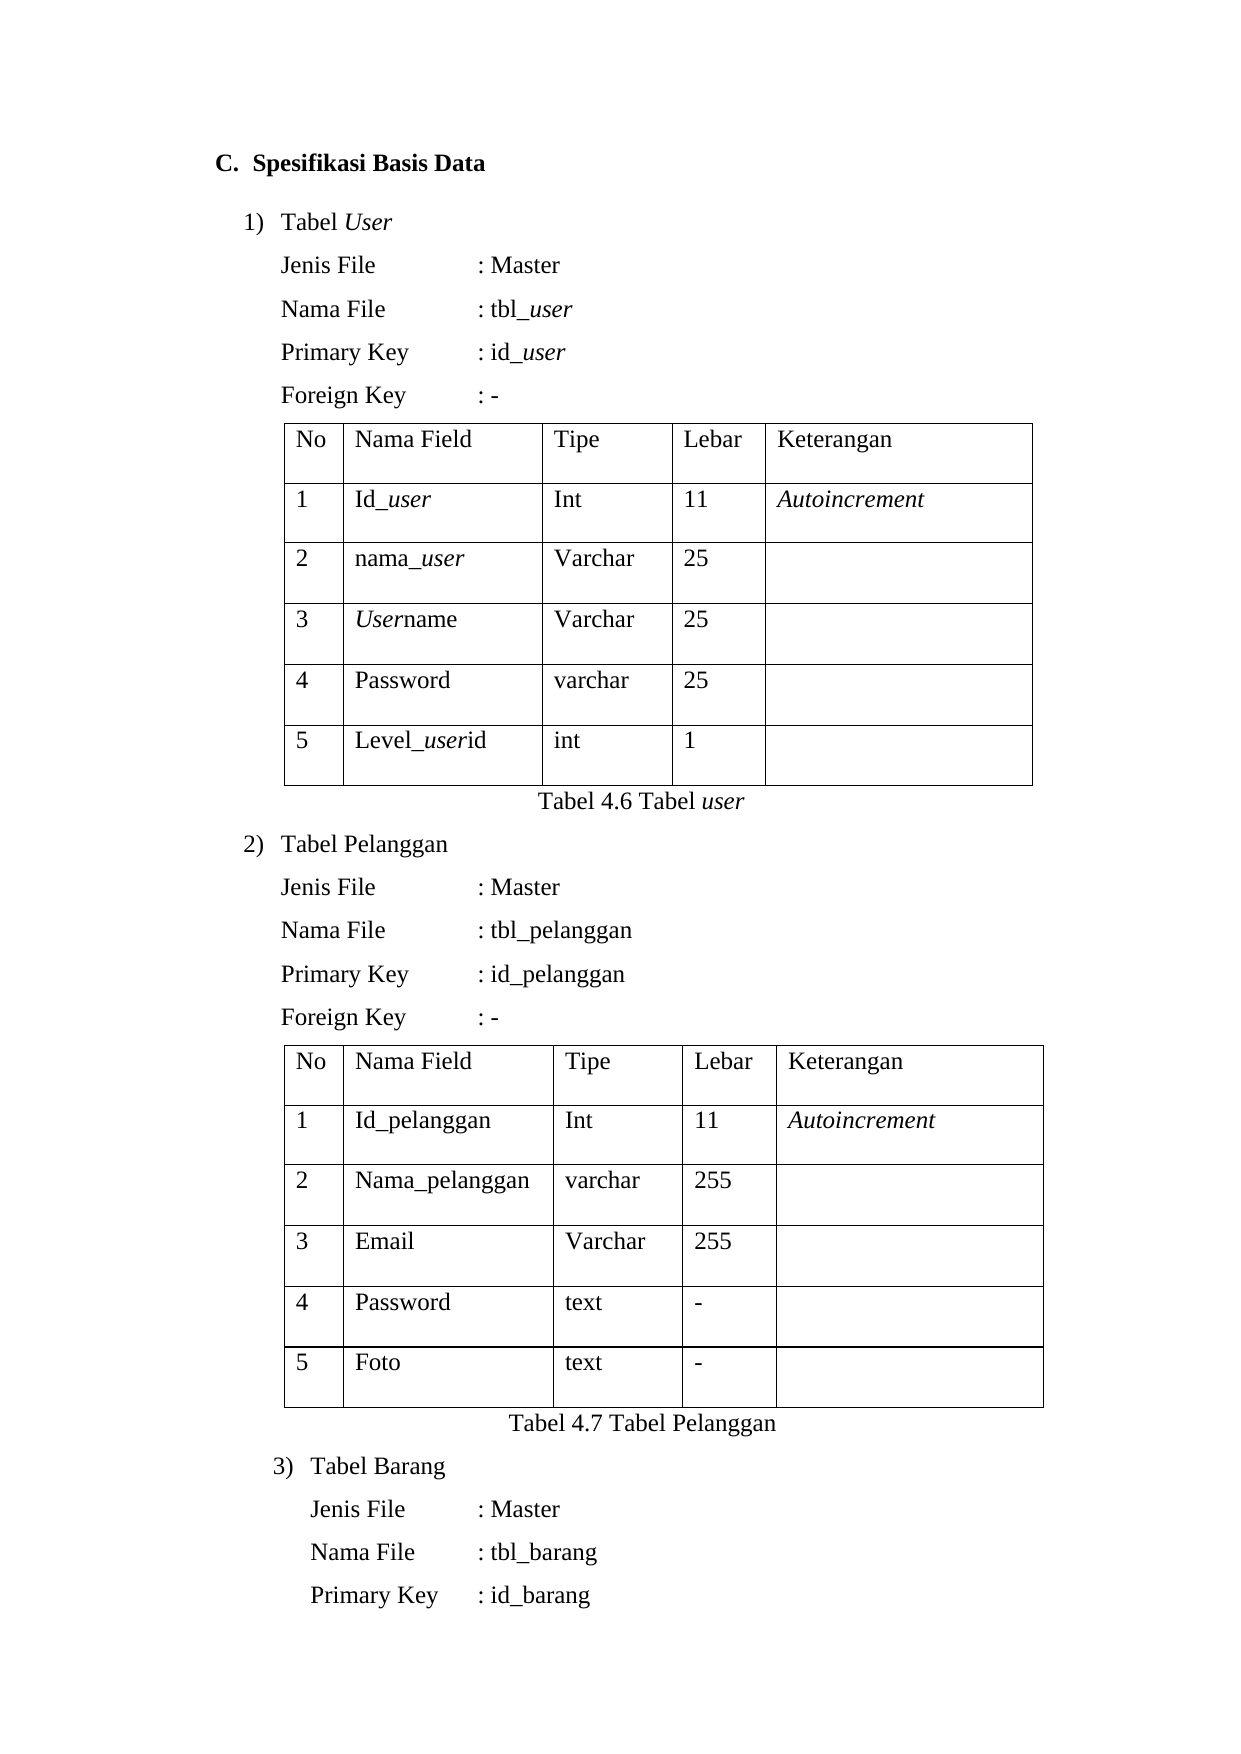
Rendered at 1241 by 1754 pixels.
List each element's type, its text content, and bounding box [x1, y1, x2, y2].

table_cell 3 [285, 1226, 343, 1286]
table_header Nama Field [344, 424, 542, 483]
table_cell Int [554, 1106, 682, 1164]
table_cell Int [543, 484, 672, 542]
text Nama File : tbl_user [281, 294, 1063, 322]
table_header No [285, 1046, 343, 1104]
table_cell [777, 1287, 1043, 1346]
table_cell Email [344, 1226, 553, 1286]
table_cell Varchar [543, 543, 672, 603]
table_cell - [683, 1287, 776, 1346]
text Foreign Key : - [281, 380, 1063, 409]
table_header Keterangan [777, 1046, 1043, 1104]
table_cell [777, 1165, 1043, 1225]
text Tabel 4.7 Tabel Pelanggan [222, 1408, 1063, 1437]
table_header Lebar [673, 424, 765, 483]
table_cell 5 [285, 1348, 343, 1407]
table_cell Autoincrement [766, 484, 1032, 542]
text Jenis File : Master [310, 1494, 1063, 1523]
subtitle Spesifikasi Basis Data [215, 148, 1063, 176]
table_cell [766, 665, 1032, 724]
table_cell 4 [285, 665, 343, 724]
table_cell Autoincrement [777, 1106, 1043, 1164]
table_cell nama_user [344, 543, 542, 603]
table_cell text [554, 1287, 682, 1346]
table_cell 1 [285, 1106, 343, 1164]
table_cell Varchar [554, 1226, 682, 1286]
table_cell 2 [285, 1165, 343, 1225]
table_cell varchar [543, 665, 672, 724]
table_cell [777, 1348, 1043, 1407]
table_cell Varchar [543, 604, 672, 664]
text Primary Key : id_user [281, 337, 1063, 366]
table_cell int [543, 726, 672, 785]
table_cell Foto [344, 1348, 553, 1407]
table_header Tipe [554, 1046, 682, 1104]
table_cell 255 [683, 1165, 776, 1225]
list Tabel Pelanggan [243, 829, 1063, 858]
text Nama File : tbl_pelanggan [281, 916, 1063, 944]
table_cell varchar [554, 1165, 682, 1225]
table_cell Password [344, 1287, 553, 1346]
table_cell 11 [683, 1106, 776, 1164]
text Foreign Key : - [281, 1002, 1063, 1031]
table_header Nama Field [344, 1046, 553, 1104]
table_cell 25 [673, 665, 765, 724]
text Jenis File : Master [281, 251, 1063, 279]
table_cell text [554, 1348, 682, 1407]
table_cell 1 [673, 726, 765, 785]
list Tabel User [243, 207, 1063, 236]
table_header Lebar [683, 1046, 776, 1104]
table_cell 255 [683, 1226, 776, 1286]
table_header Keterangan [766, 424, 1032, 483]
table_cell 2 [285, 543, 343, 603]
table_cell Id_pelanggan [344, 1106, 553, 1164]
table_cell [777, 1226, 1043, 1286]
table_cell [766, 604, 1032, 664]
table_cell 25 [673, 543, 765, 603]
table_header No [285, 424, 343, 483]
list Tabel Barang [273, 1451, 1063, 1480]
text Primary Key : id_barang [310, 1581, 1063, 1609]
text Jenis File : Master [281, 872, 1063, 901]
table_cell 11 [673, 484, 765, 542]
text Tabel 4.6 Tabel user [222, 786, 1063, 815]
table_cell 3 [285, 604, 343, 664]
table_cell 5 [285, 726, 343, 785]
table_cell Password [344, 665, 542, 724]
table_cell [766, 543, 1032, 603]
table_cell Level_userid [344, 726, 542, 785]
table_cell 1 [285, 484, 343, 542]
table_cell [766, 726, 1032, 785]
table_cell 25 [673, 604, 765, 664]
table_cell - [683, 1348, 776, 1407]
text Nama File : tbl_barang [310, 1537, 1063, 1566]
table_header Tipe [543, 424, 672, 483]
table_cell Id_user [344, 484, 542, 542]
table_cell Username [344, 604, 542, 664]
table_cell Nama_pelanggan [344, 1165, 553, 1225]
table_cell 4 [285, 1287, 343, 1346]
text Primary Key : id_pelanggan [281, 959, 1063, 987]
